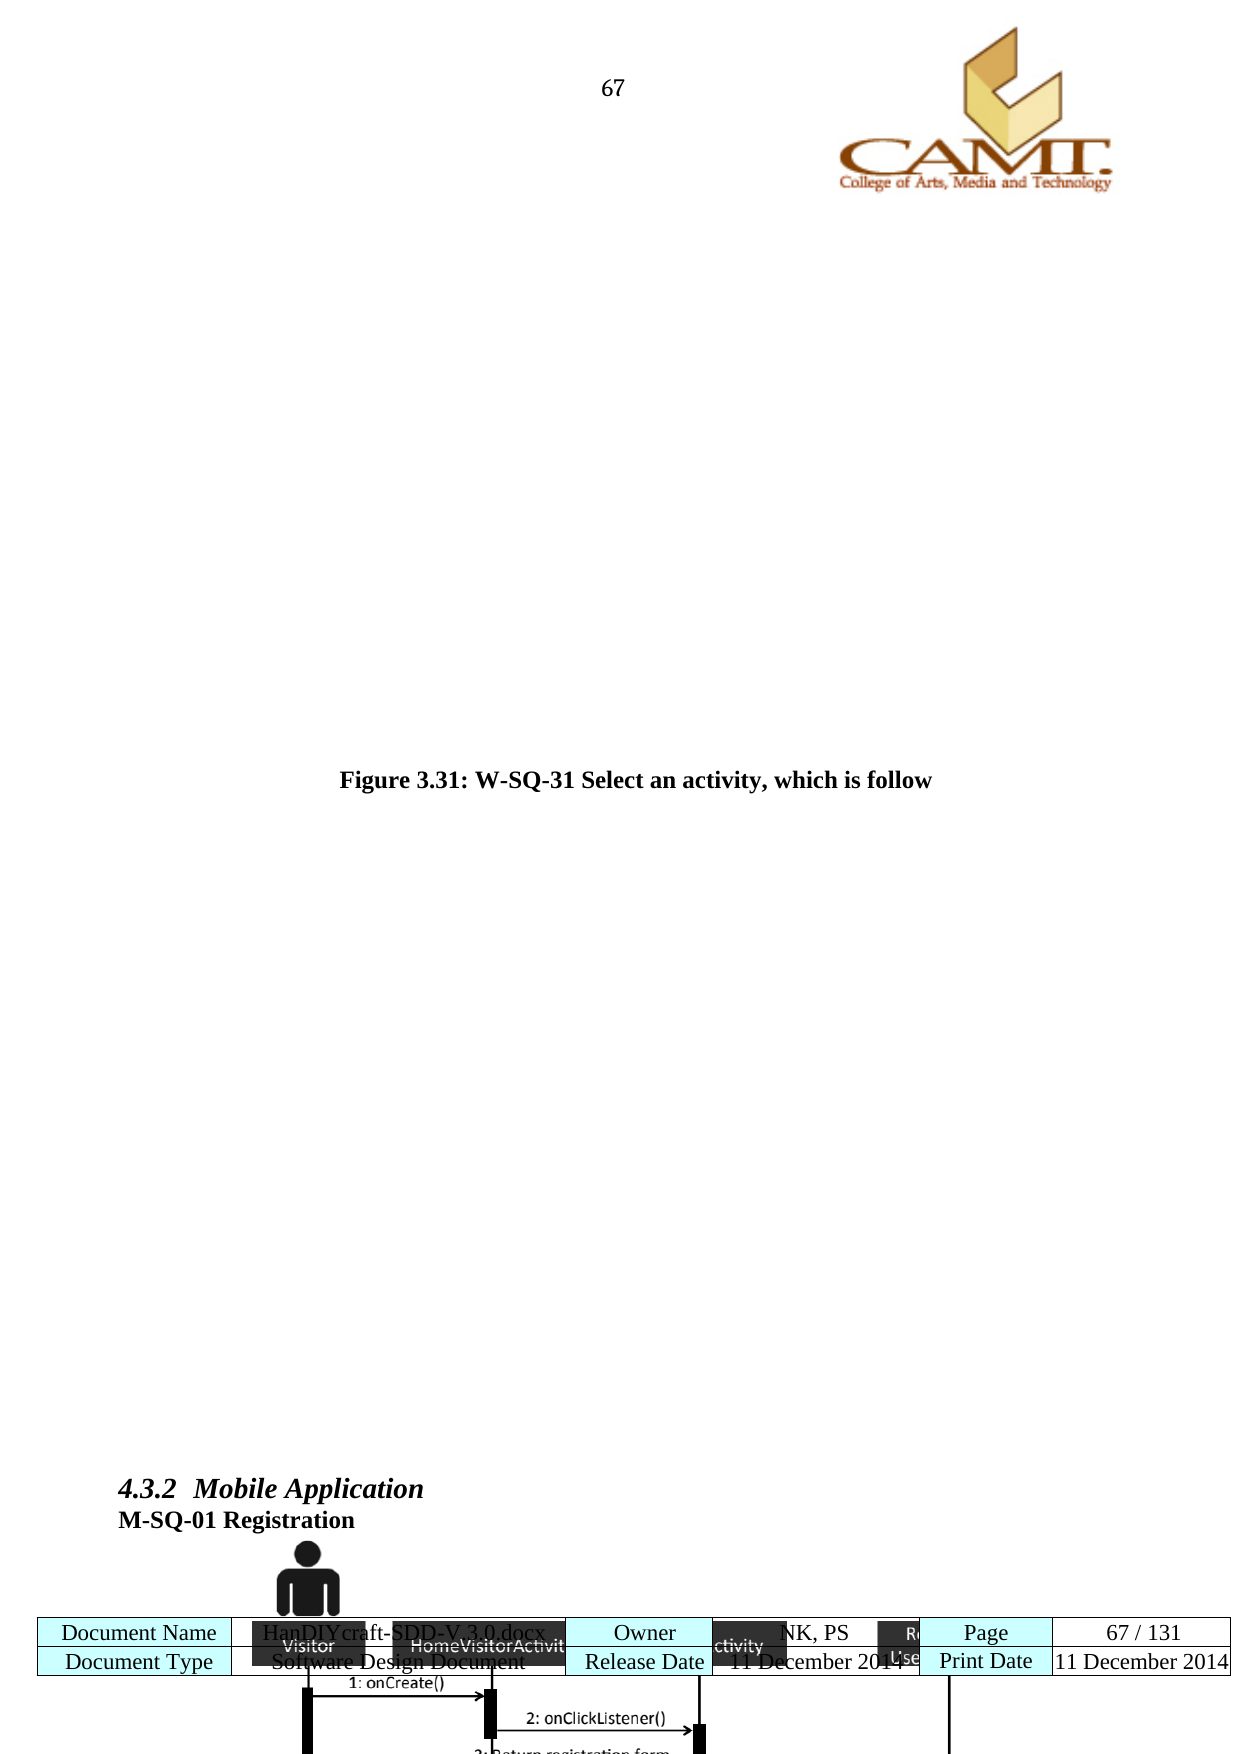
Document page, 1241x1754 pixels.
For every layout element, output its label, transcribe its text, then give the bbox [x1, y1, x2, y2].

list Mobile Application [118, 1471, 1108, 1505]
text M-SQ-01 Registration [118, 1505, 1108, 1534]
picture [755, 18, 1221, 207]
